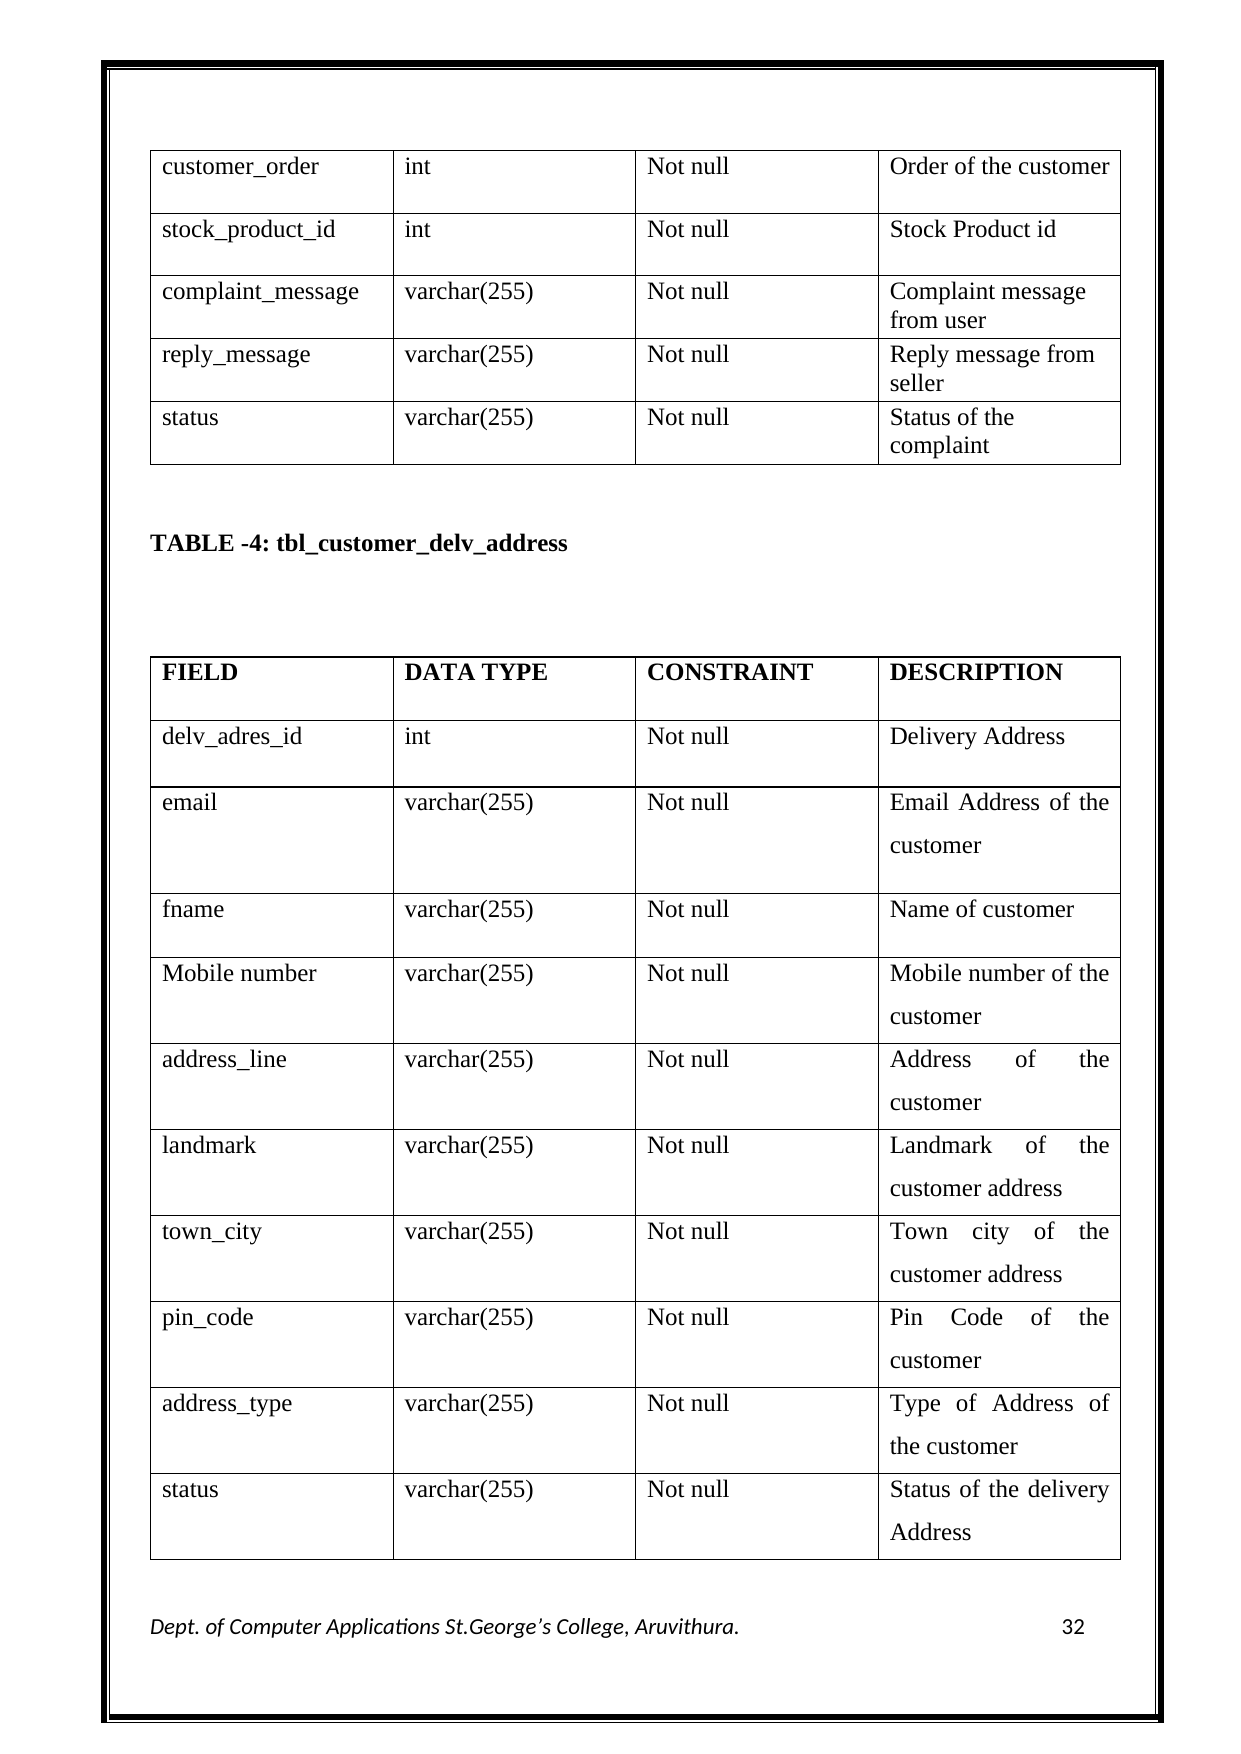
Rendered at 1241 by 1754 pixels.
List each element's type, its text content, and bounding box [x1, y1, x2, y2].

table_cell int [394, 151, 635, 213]
table_cell landmark [151, 1130, 393, 1215]
table_cell varchar(255) [394, 339, 635, 401]
table_cell Not null [636, 214, 878, 275]
table_cell Not null [636, 151, 878, 213]
table_cell Not null [636, 276, 878, 338]
table_cell Not null [636, 721, 878, 786]
table_cell varchar(255) [394, 1216, 635, 1301]
table_cell Reply message from seller [879, 339, 1120, 401]
table_cell status [151, 402, 393, 463]
table_cell Status of the complaint [879, 402, 1120, 463]
table_cell varchar(255) [394, 1388, 635, 1473]
table_cell Landmark of the customer address [879, 1130, 1120, 1215]
table_cell status [151, 1474, 393, 1559]
table_cell varchar(255) [394, 1302, 635, 1387]
table_cell Delivery Address [879, 721, 1120, 786]
table_header DESCRIPTION [879, 658, 1120, 720]
text TABLE -4: tbl_customer_delv_address [150, 528, 1090, 557]
table_cell Type of Address of the customer [879, 1388, 1120, 1473]
table_cell Not null [636, 1044, 878, 1129]
table_cell delv_adres_id [151, 721, 393, 786]
table_cell varchar(255) [394, 276, 635, 338]
table_cell email [151, 788, 393, 893]
table_cell Mobile number of the customer [879, 958, 1120, 1043]
table_cell Not null [636, 1388, 878, 1473]
table_cell complaint_message [151, 276, 393, 338]
table_cell varchar(255) [394, 958, 635, 1043]
table_cell Not null [636, 958, 878, 1043]
table_cell Stock Product id [879, 214, 1120, 275]
table_cell varchar(255) [394, 402, 635, 463]
table_cell Not null [636, 1474, 878, 1559]
table_cell Complaint message from user [879, 276, 1120, 338]
table_cell address_type [151, 1388, 393, 1473]
table_header CONSTRAINT [636, 658, 878, 720]
table_cell reply_message [151, 339, 393, 401]
table_cell varchar(255) [394, 1044, 635, 1129]
table_cell Not null [636, 788, 878, 893]
table_cell Name of customer [879, 894, 1120, 957]
table_cell varchar(255) [394, 1130, 635, 1215]
table_cell int [394, 214, 635, 275]
table_cell address_line [151, 1044, 393, 1129]
table_cell varchar(255) [394, 1474, 635, 1559]
table_cell Status of the delivery Address [879, 1474, 1120, 1559]
table_cell varchar(255) [394, 788, 635, 893]
table_header DATA TYPE [394, 658, 635, 720]
table_cell Not null [636, 402, 878, 463]
table_cell Town city of the customer address [879, 1216, 1120, 1301]
table_cell Pin Code of the customer [879, 1302, 1120, 1387]
table_cell Order of the customer [879, 151, 1120, 213]
table_cell stock_product_id [151, 214, 393, 275]
table_cell Not null [636, 894, 878, 957]
table_cell town_city [151, 1216, 393, 1301]
table_cell Not null [636, 339, 878, 401]
table_cell varchar(255) [394, 894, 635, 957]
table_cell fname [151, 894, 393, 957]
table_cell Not null [636, 1302, 878, 1387]
table_cell customer_order [151, 151, 393, 213]
table_cell Not null [636, 1216, 878, 1301]
table_header FIELD [151, 658, 393, 720]
table_cell Mobile number [151, 958, 393, 1043]
table_cell Email Address of the customer [879, 788, 1120, 893]
table_cell Not null [636, 1130, 878, 1215]
table_cell pin_code [151, 1302, 393, 1387]
table_cell Address of the customer [879, 1044, 1120, 1129]
table_cell int [394, 721, 635, 786]
